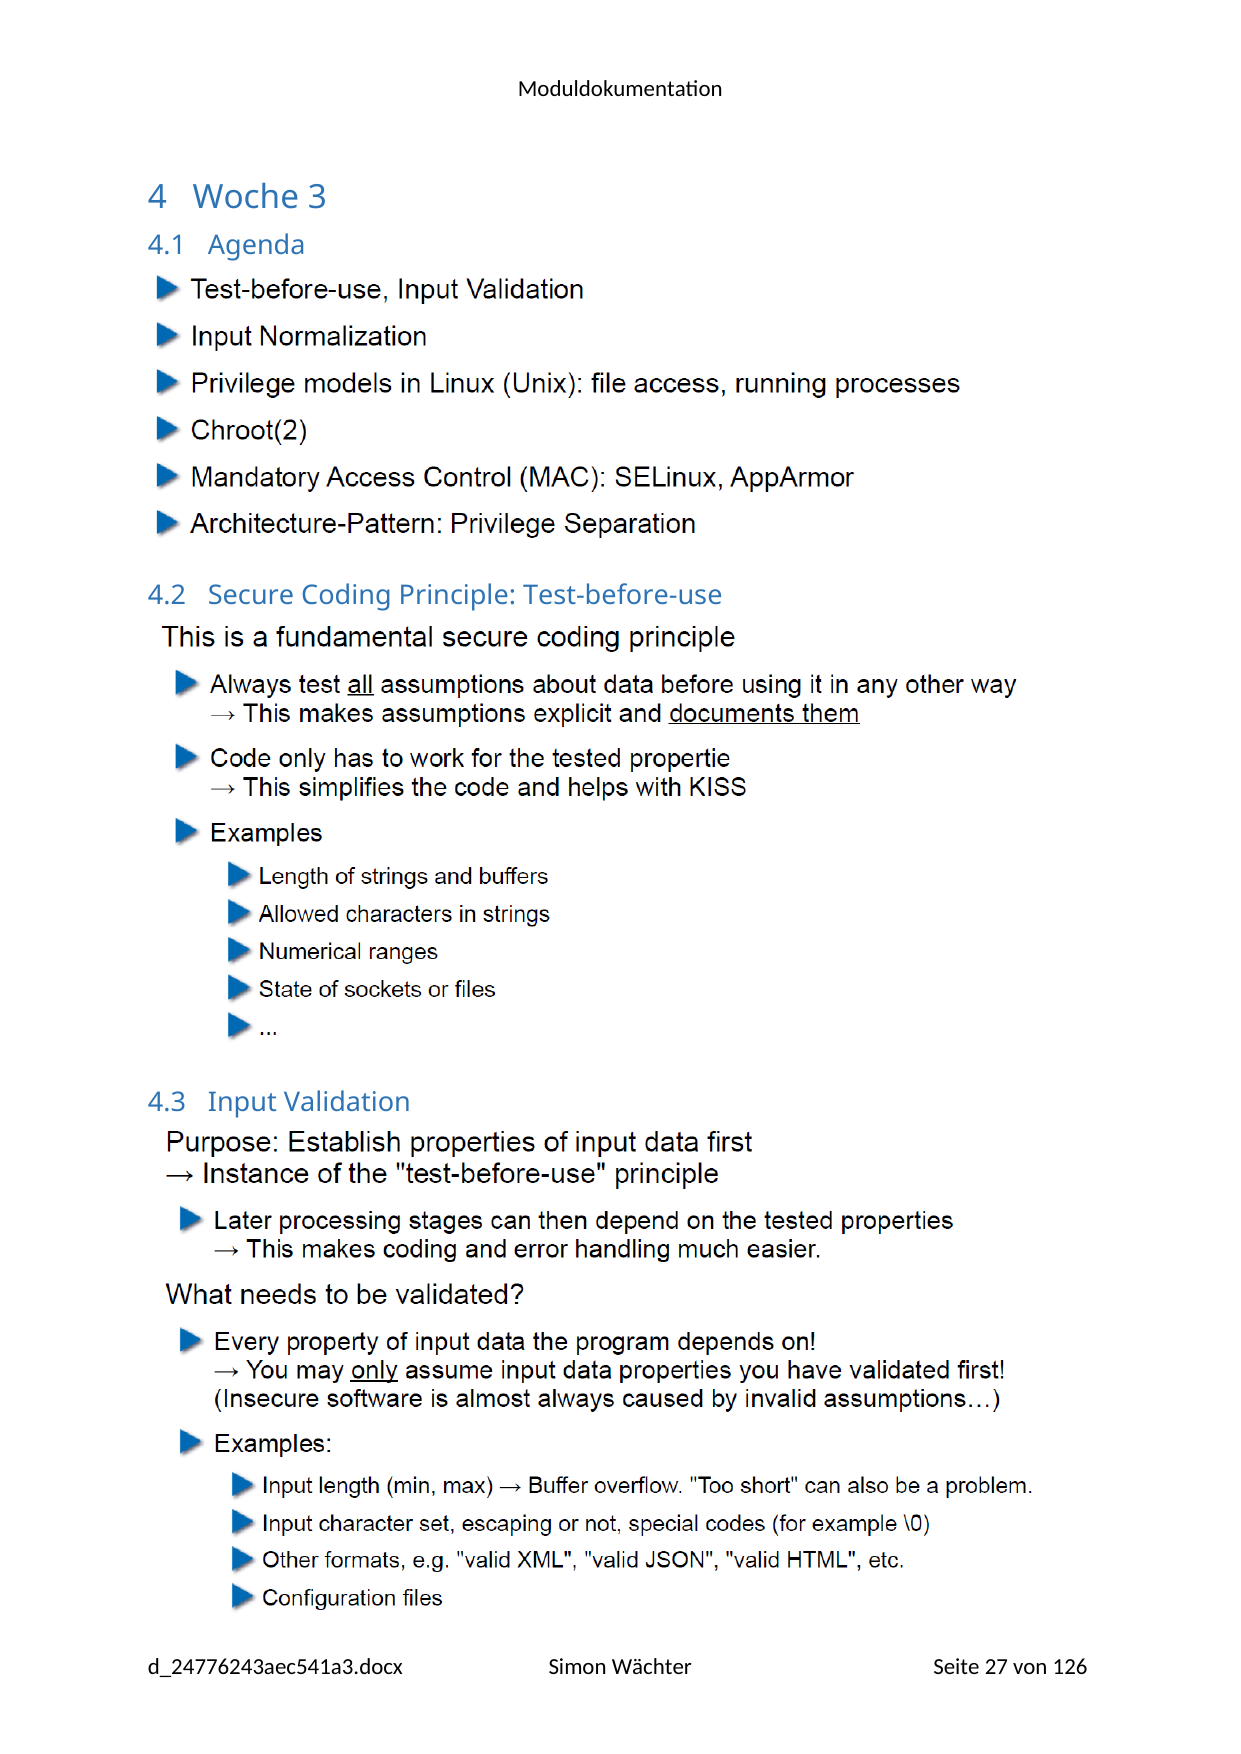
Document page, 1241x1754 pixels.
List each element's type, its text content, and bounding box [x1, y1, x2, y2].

picture [147, 1122, 1093, 1632]
subtitle Woche 3 [148, 173, 1093, 218]
subtitle Secure Coding Principle: Test-before-use [148, 575, 1093, 612]
subtitle Agenda [148, 226, 1093, 263]
picture [147, 615, 1093, 1064]
subtitle Input Validation [148, 1082, 1093, 1119]
picture [147, 265, 1093, 557]
